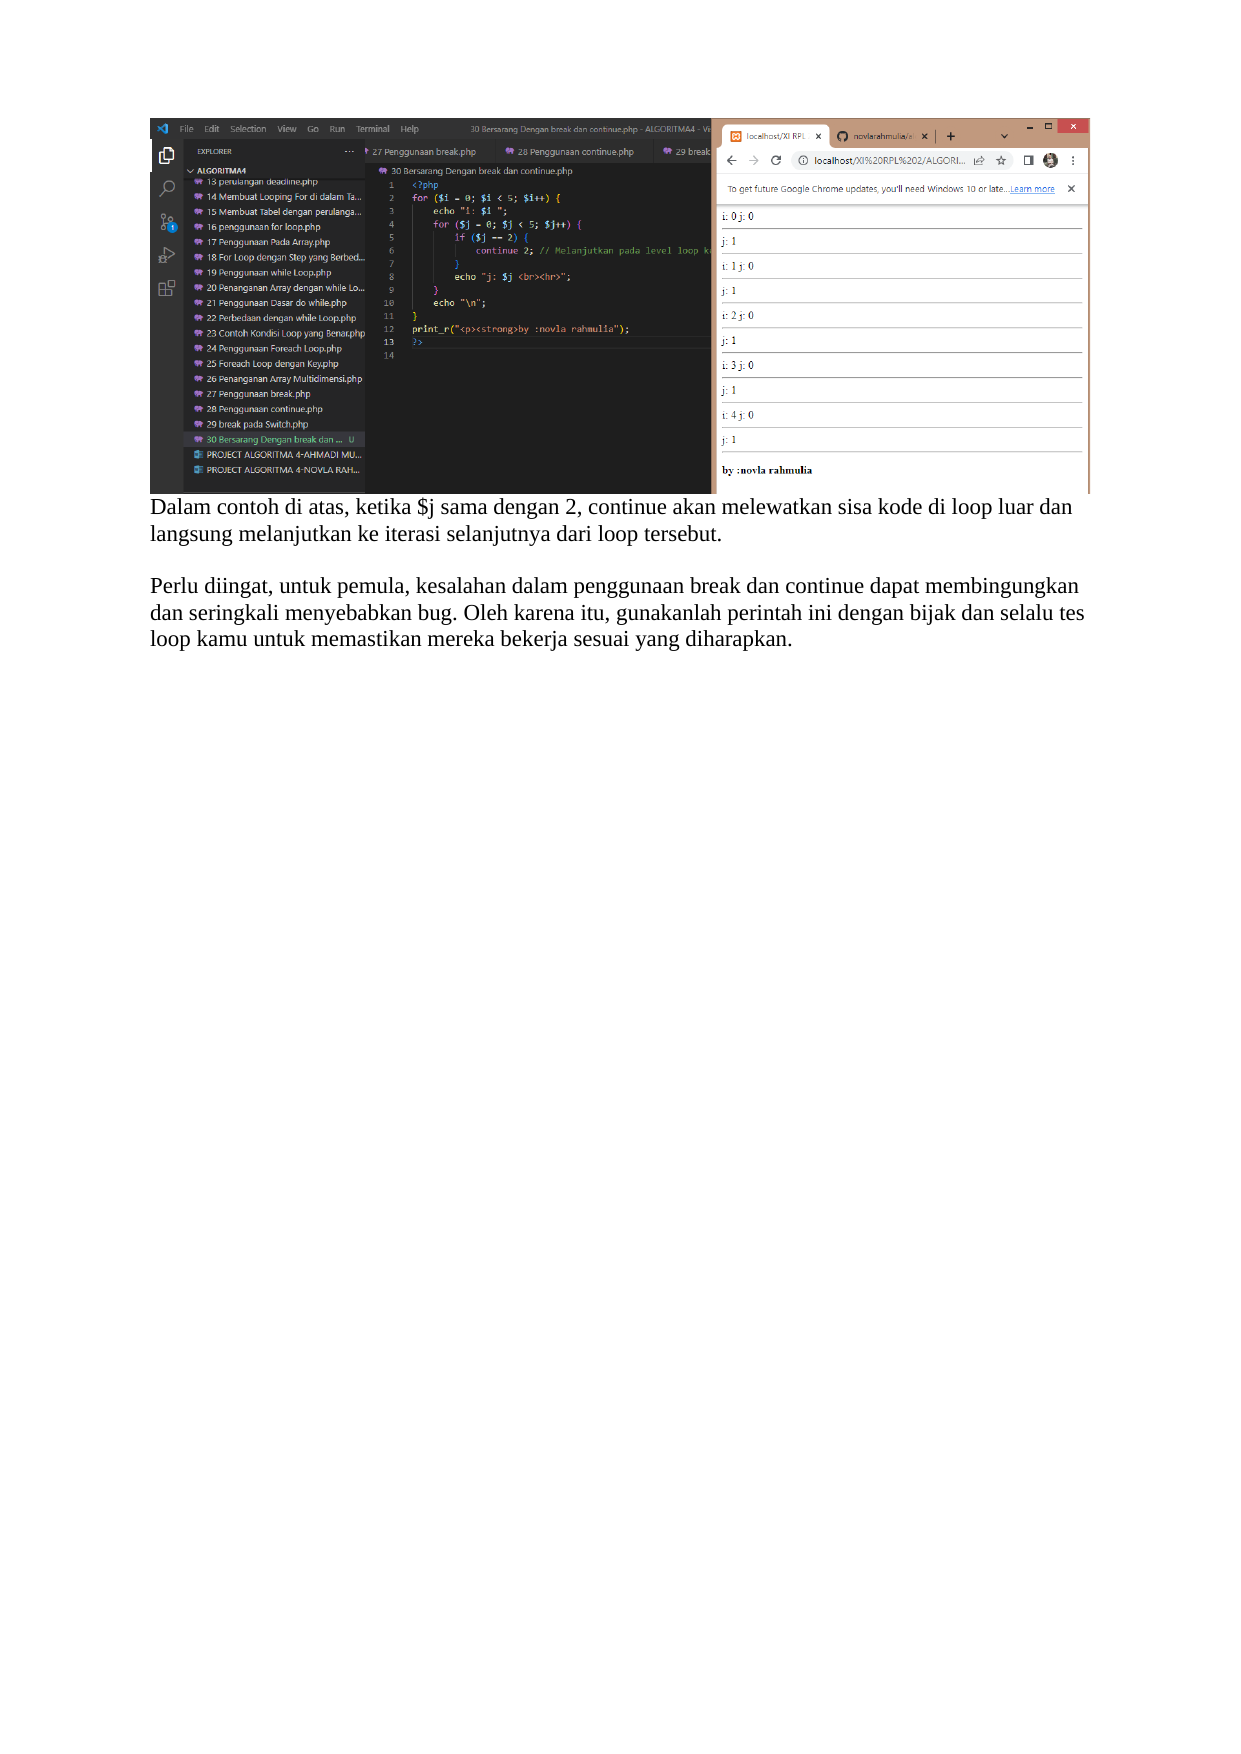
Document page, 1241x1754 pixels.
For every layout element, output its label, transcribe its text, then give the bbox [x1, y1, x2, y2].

picture [150, 118, 1091, 494]
text Perlu diingat, untuk pemula, kesalahan dalam penggunaan break dan continue dapat membingungkan dan seringkali menyebabkan bug. Oleh karena itu, gunakanlah perintah ini dengan bijak dan selalu tes loop kamu untuk memastikan mereka bekerja sesuai yang diharapkan. [150, 572, 1090, 652]
text Dalam contoh di atas, ketika $j sama dengan 2, continue akan melewatkan sisa kode di loop luar dan langsung melanjutkan ke iterasi selanjutnya dari loop tersebut. [150, 494, 1090, 546]
